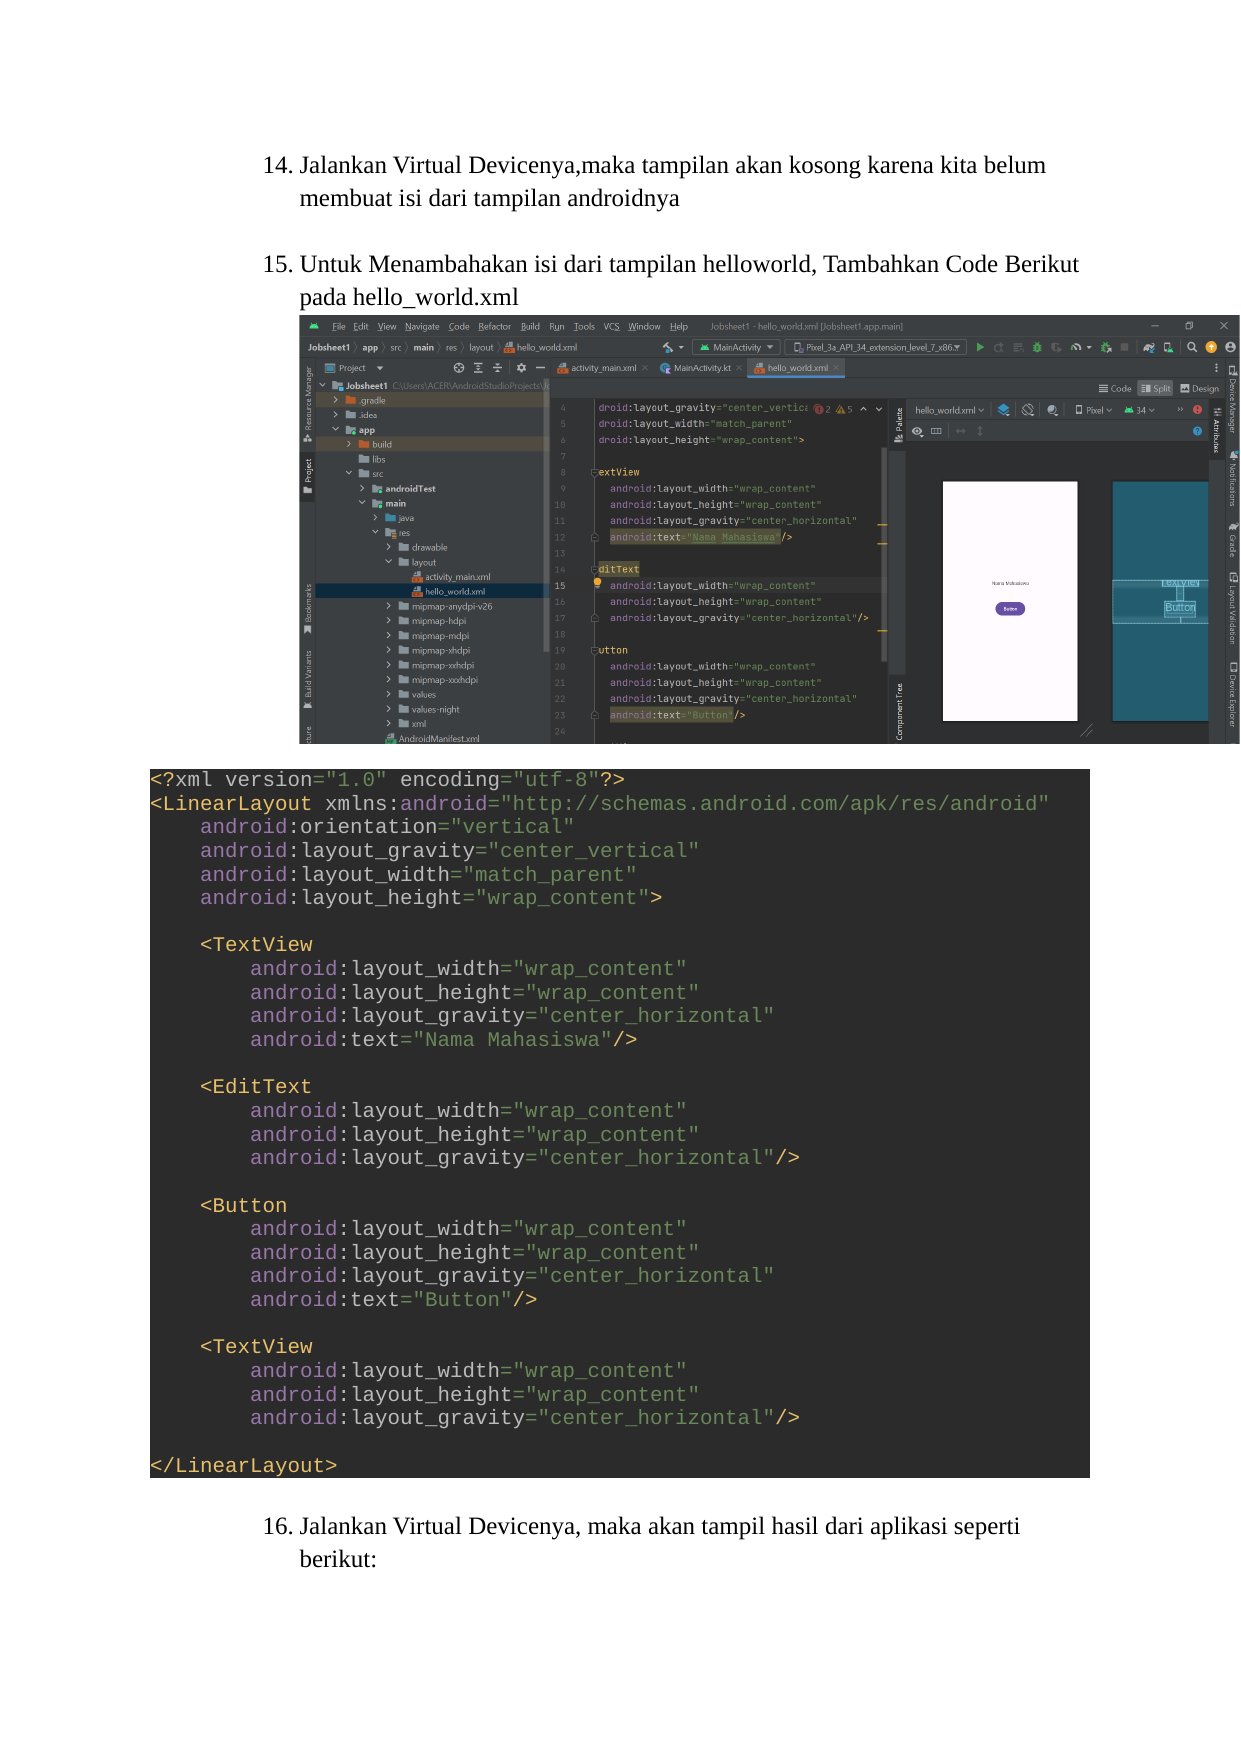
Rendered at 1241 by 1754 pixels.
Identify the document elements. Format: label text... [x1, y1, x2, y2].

list Untuk Menambahakan isi dari tampilan helloworld, Tambahkan Code Berikut pada hello_world.xml [262, 249, 1090, 311]
list Jalankan Virtual Devicenya, maka akan tampil hasil dari aplikasi seperti berikut: [262, 1511, 1090, 1573]
list Jalankan Virtual Devicenya,maka tampilan akan kosong karena kita belum membuat isi dari tampilan androidnya [262, 150, 1090, 212]
text <?xml version="1.0" encoding="utf-8"?> <LinearLayout xmlns:android="http://schemas.android.com/apk/res/android" android:orientation="vertical" android:layout_gravity="center_vertical" android:layout_width="match_parent" android:layout_height="wrap_content"> <TextView android:layout_width="wrap_content" android:layout_height="wrap_content" android:layout_gravity="center_horizontal" android:text="Nama Mahasiswa"/> <EditText android:layout_width="wrap_content" android:layout_height="wrap_content" android:layout_gravity="center_horizontal"/> <Button android:layout_width="wrap_content" android:layout_height="wrap_content" android:layout_gravity="center_horizontal" android:text="Button"/> <TextView android:layout_width="wrap_content" android:layout_height="wrap_content" android:layout_gravity="center_horizontal"/> </LinearLayout> [150, 769, 1090, 1478]
picture [299, 315, 1240, 744]
